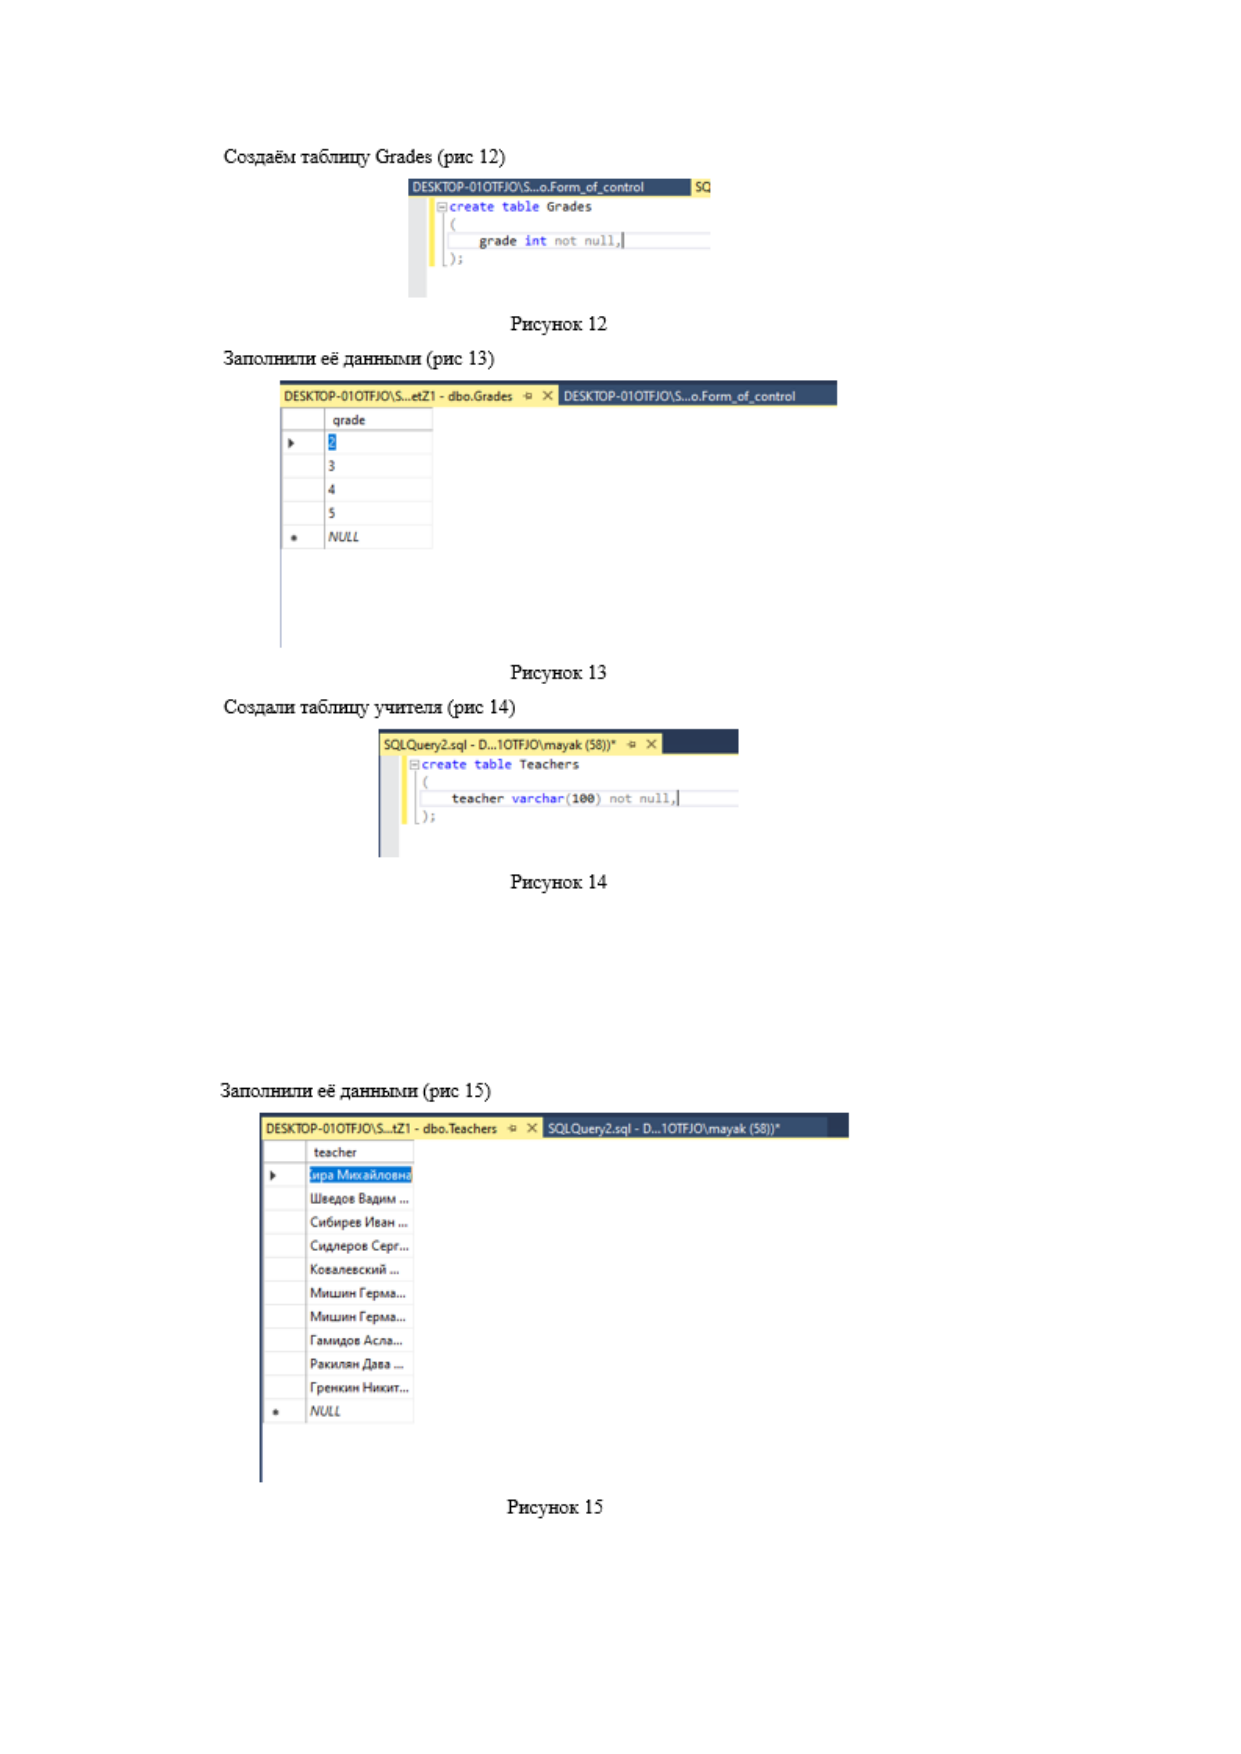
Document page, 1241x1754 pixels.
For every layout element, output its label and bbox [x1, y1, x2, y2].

picture [177, 118, 907, 1564]
